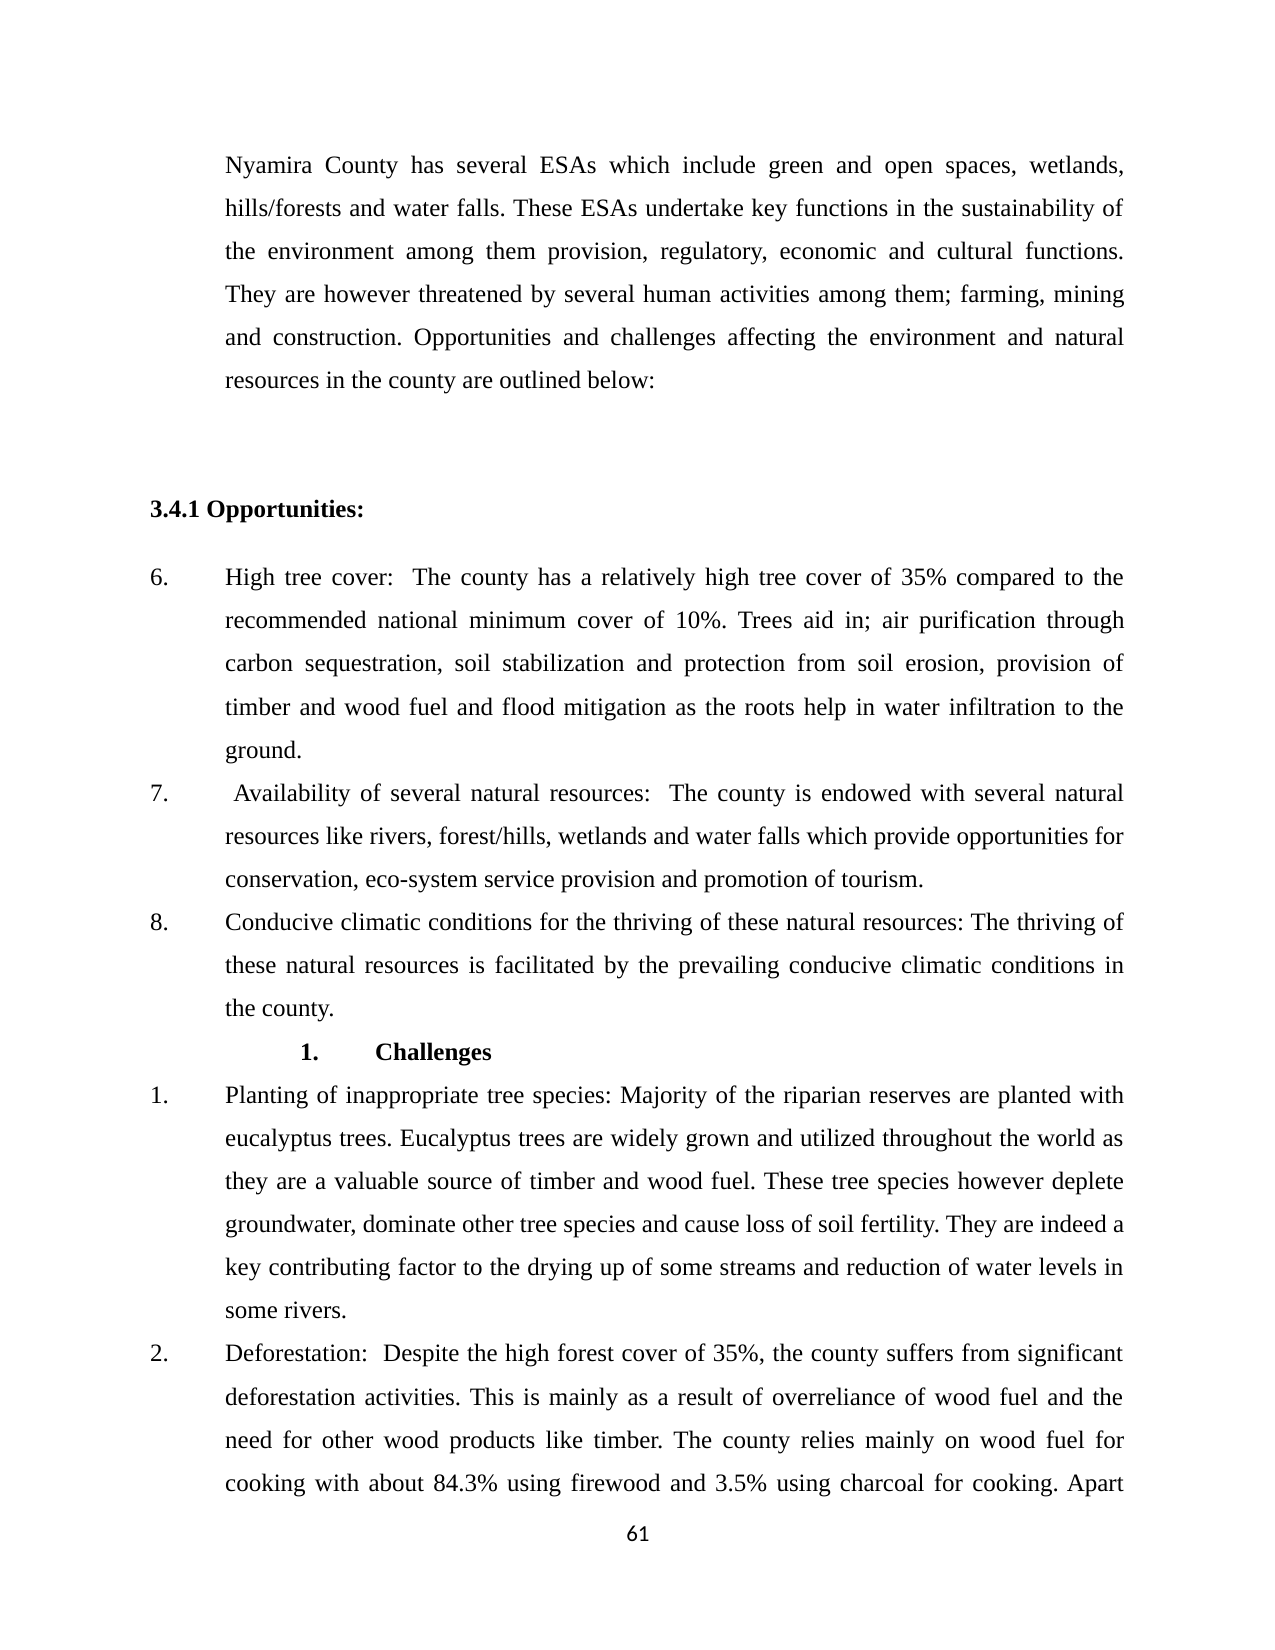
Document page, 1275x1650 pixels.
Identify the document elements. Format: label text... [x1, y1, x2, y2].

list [150, 1338, 1125, 1497]
list Conducive climatic conditions for the thriving of these natural resources: The thriving of these natural resources is facilitated by the prevailing conducive climatic conditions in the county. [150, 907, 1125, 1022]
list Planting of inappropriate tree species: Majority of the riparian reserves are planted with eucalyptus trees. Eucalyptus trees are widely grown and utilized throughout the world as they are a valuable source of timber and wood fuel. These tree species however deplete groundwater, dominate other tree species and cause loss of soil fertility. They are indeed a key contributing factor to the drying up of some streams and reduction of water levels in some rivers. [150, 1080, 1125, 1324]
text Nyamira County has several ESAs which include green and open spaces, wetlands, hills/forests and water falls. These ESAs undertake key functions in the sustainability of the environment among them provision, regulatory, economic and cultural functions. They are however threatened by several human activities among them; farming, mining and construction. Opportunities and challenges affecting the environment and natural resources in the county are outlined below: [225, 150, 1125, 394]
list High tree cover: The county has a relatively high tree cover of 35% compared to the recommended national minimum cover of 10%. Trees aid in; air purification through carbon sequestration, soil stabilization and protection from soil erosion, provision of timber and wood fuel and flood mitigation as the roots help in water infiltration to the ground. [150, 562, 1125, 763]
list Availability of several natural resources: The county is endowed with several natural resources like rivers, forest/hills, wetlands and water falls which provide opportunities for conservation, eco-system service provision and promotion of tourism. [150, 778, 1125, 893]
subtitle 3.4.1 Opportunities: [150, 494, 1125, 523]
list Challenges [300, 1037, 1125, 1065]
